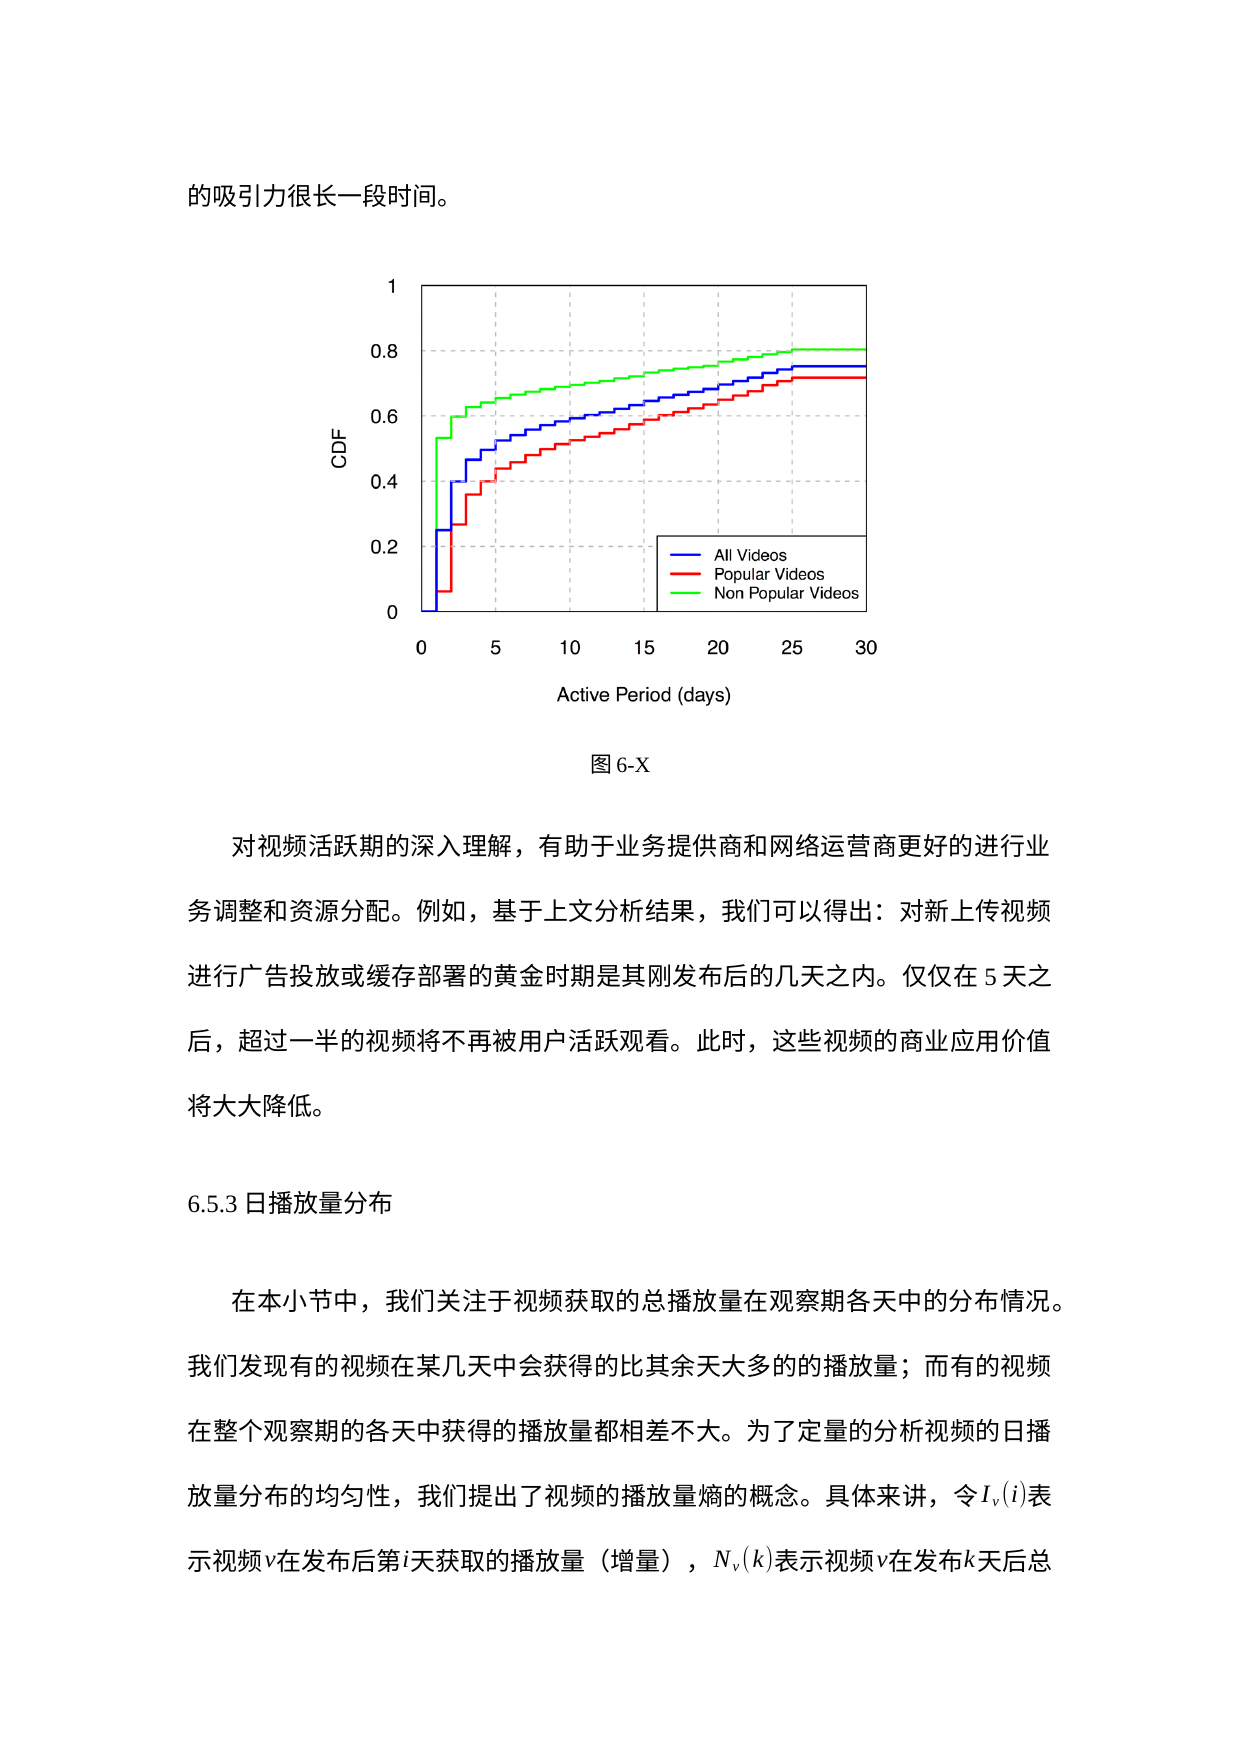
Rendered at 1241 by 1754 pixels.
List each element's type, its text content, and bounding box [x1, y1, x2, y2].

text 图6-X [187, 747, 1053, 779]
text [187, 162, 1053, 227]
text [187, 1267, 1053, 1592]
text 日播放量分布 [187, 1169, 1053, 1234]
picture [325, 259, 916, 732]
text 对视频活跃期的深入理解，有助于业务提供商和网络运营商更好的进行业务调整和资源分配。例如，基于上文分析结果，我们可以得出：对新上传视频进行广告投放或缓存部署的黄金时期是其刚发布后的几天之内。仅仅在5天之后，超过一半的视频将不再被用户活跃观看。此时，这些视频的商业应用价值将大大降低。 [187, 812, 1053, 1137]
